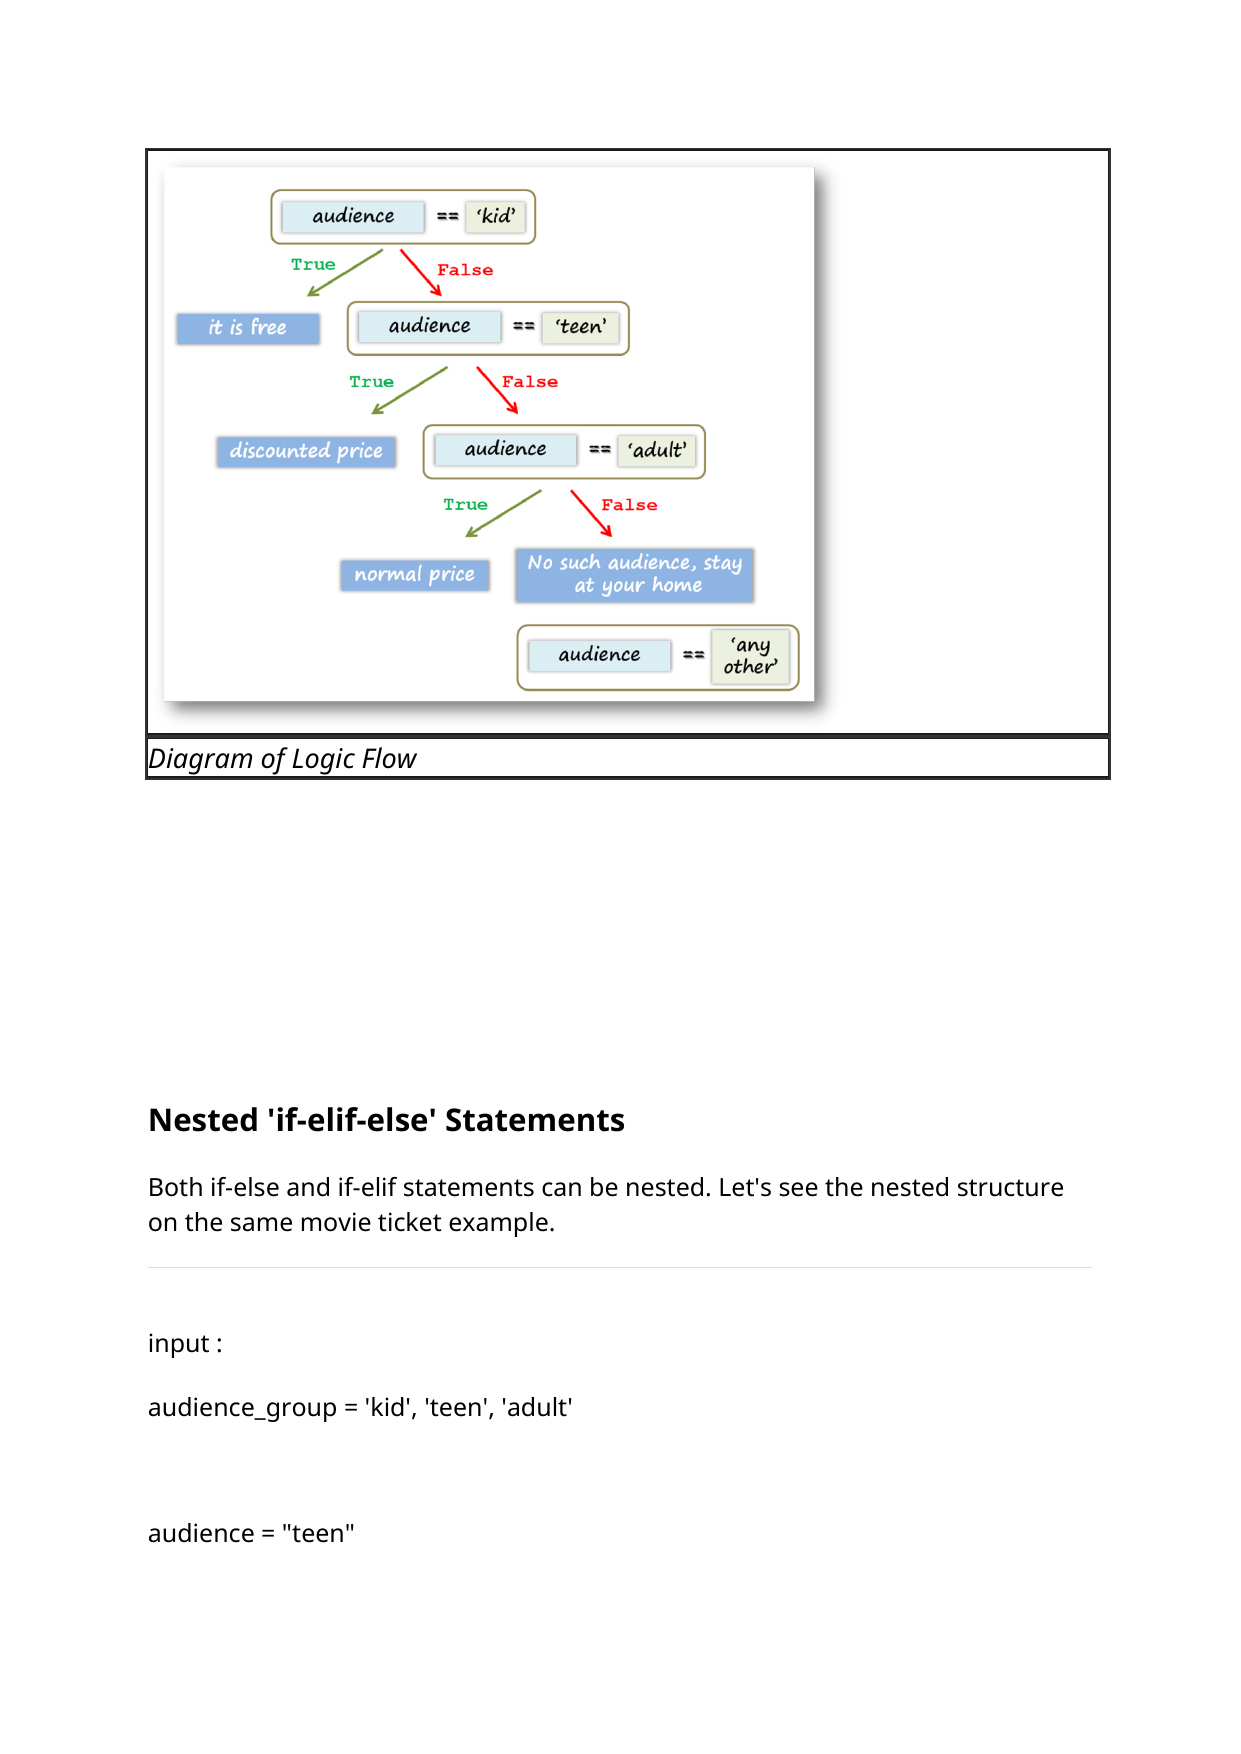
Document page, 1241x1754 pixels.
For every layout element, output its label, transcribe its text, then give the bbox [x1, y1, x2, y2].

text Nested 'if-elif-else' Statements [148, 1098, 1093, 1141]
text input : [148, 1326, 1093, 1360]
picture [147, 150, 847, 734]
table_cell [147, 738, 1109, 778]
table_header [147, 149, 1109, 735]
text Both if-else and if-elif statements can be nested. Let's see the nested structure on the same movie ticket example. [148, 1170, 1093, 1238]
text audience = "teen" [148, 1516, 1093, 1550]
text audience_group = 'kid', 'teen', 'adult' [148, 1389, 1093, 1423]
